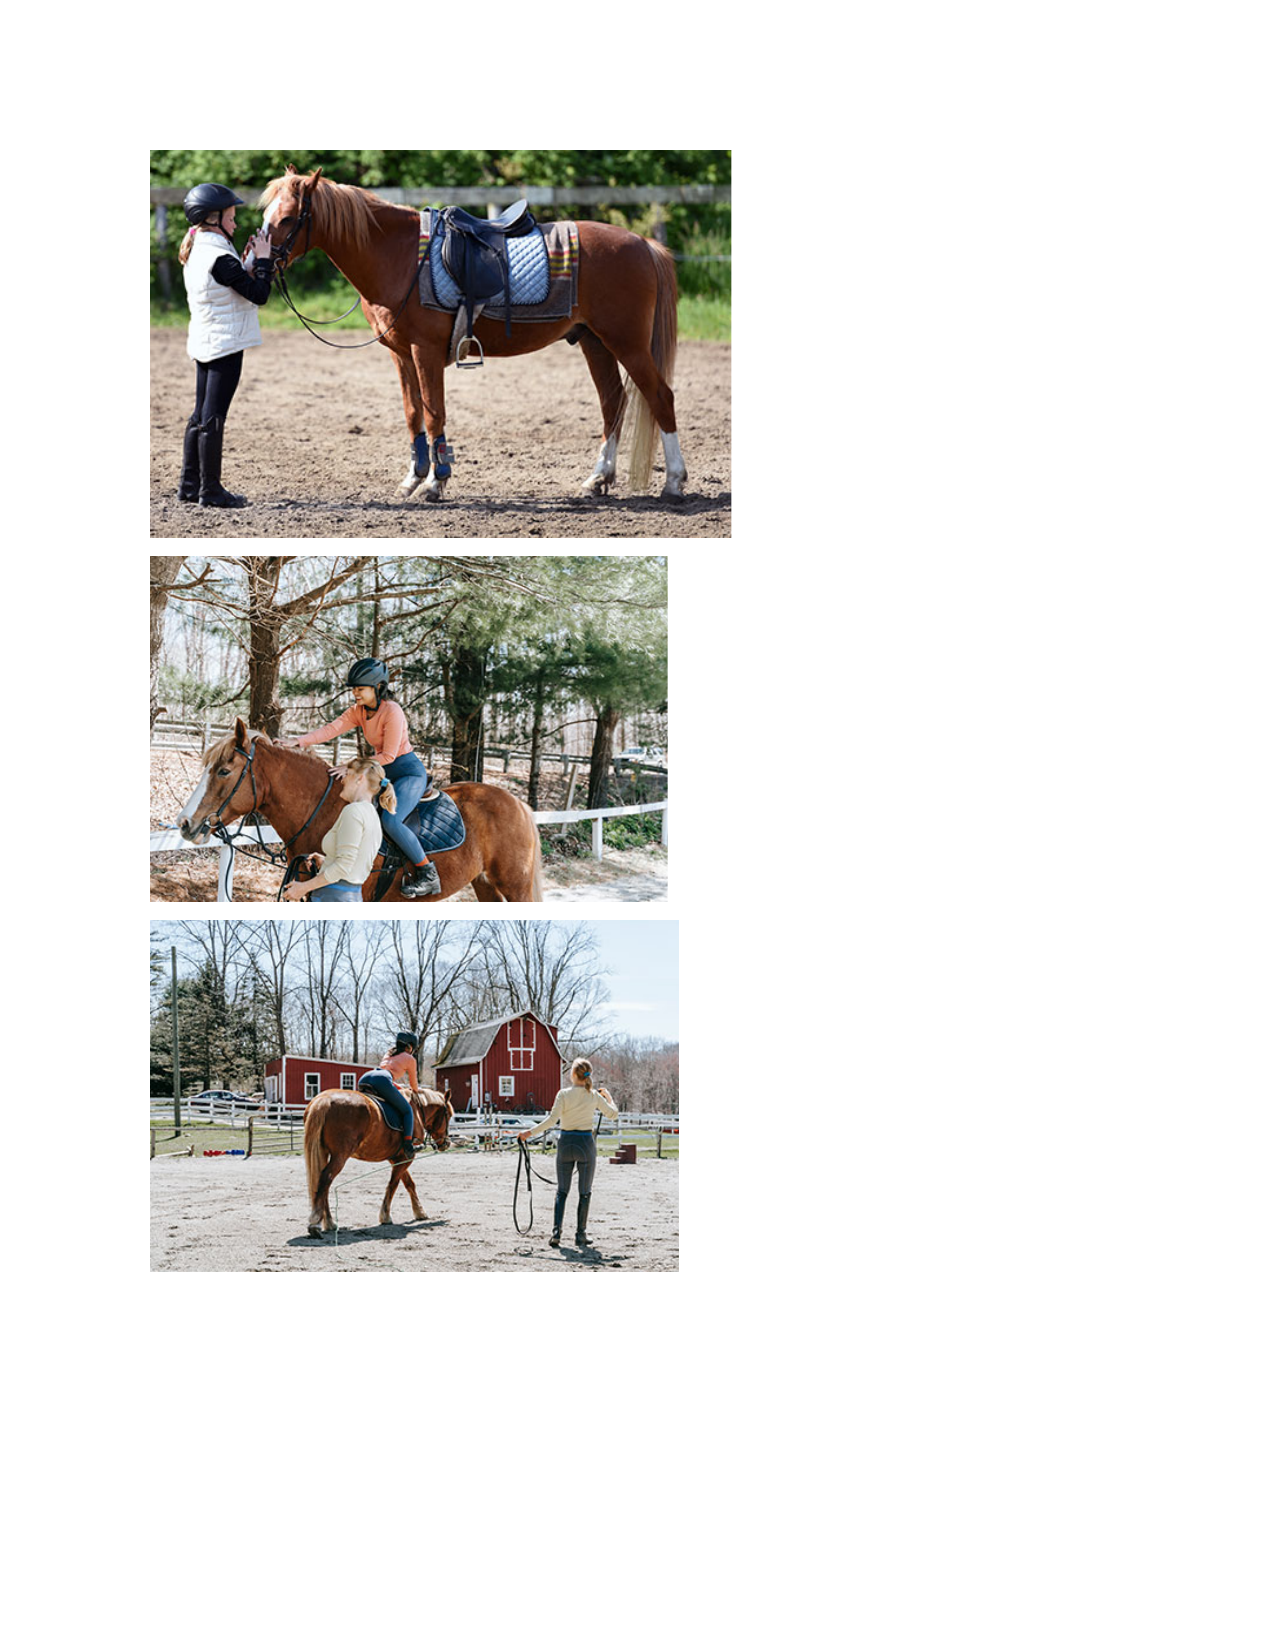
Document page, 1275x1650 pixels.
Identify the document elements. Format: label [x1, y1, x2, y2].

picture [150, 150, 732, 538]
picture [150, 556, 668, 902]
picture [150, 920, 679, 1272]
